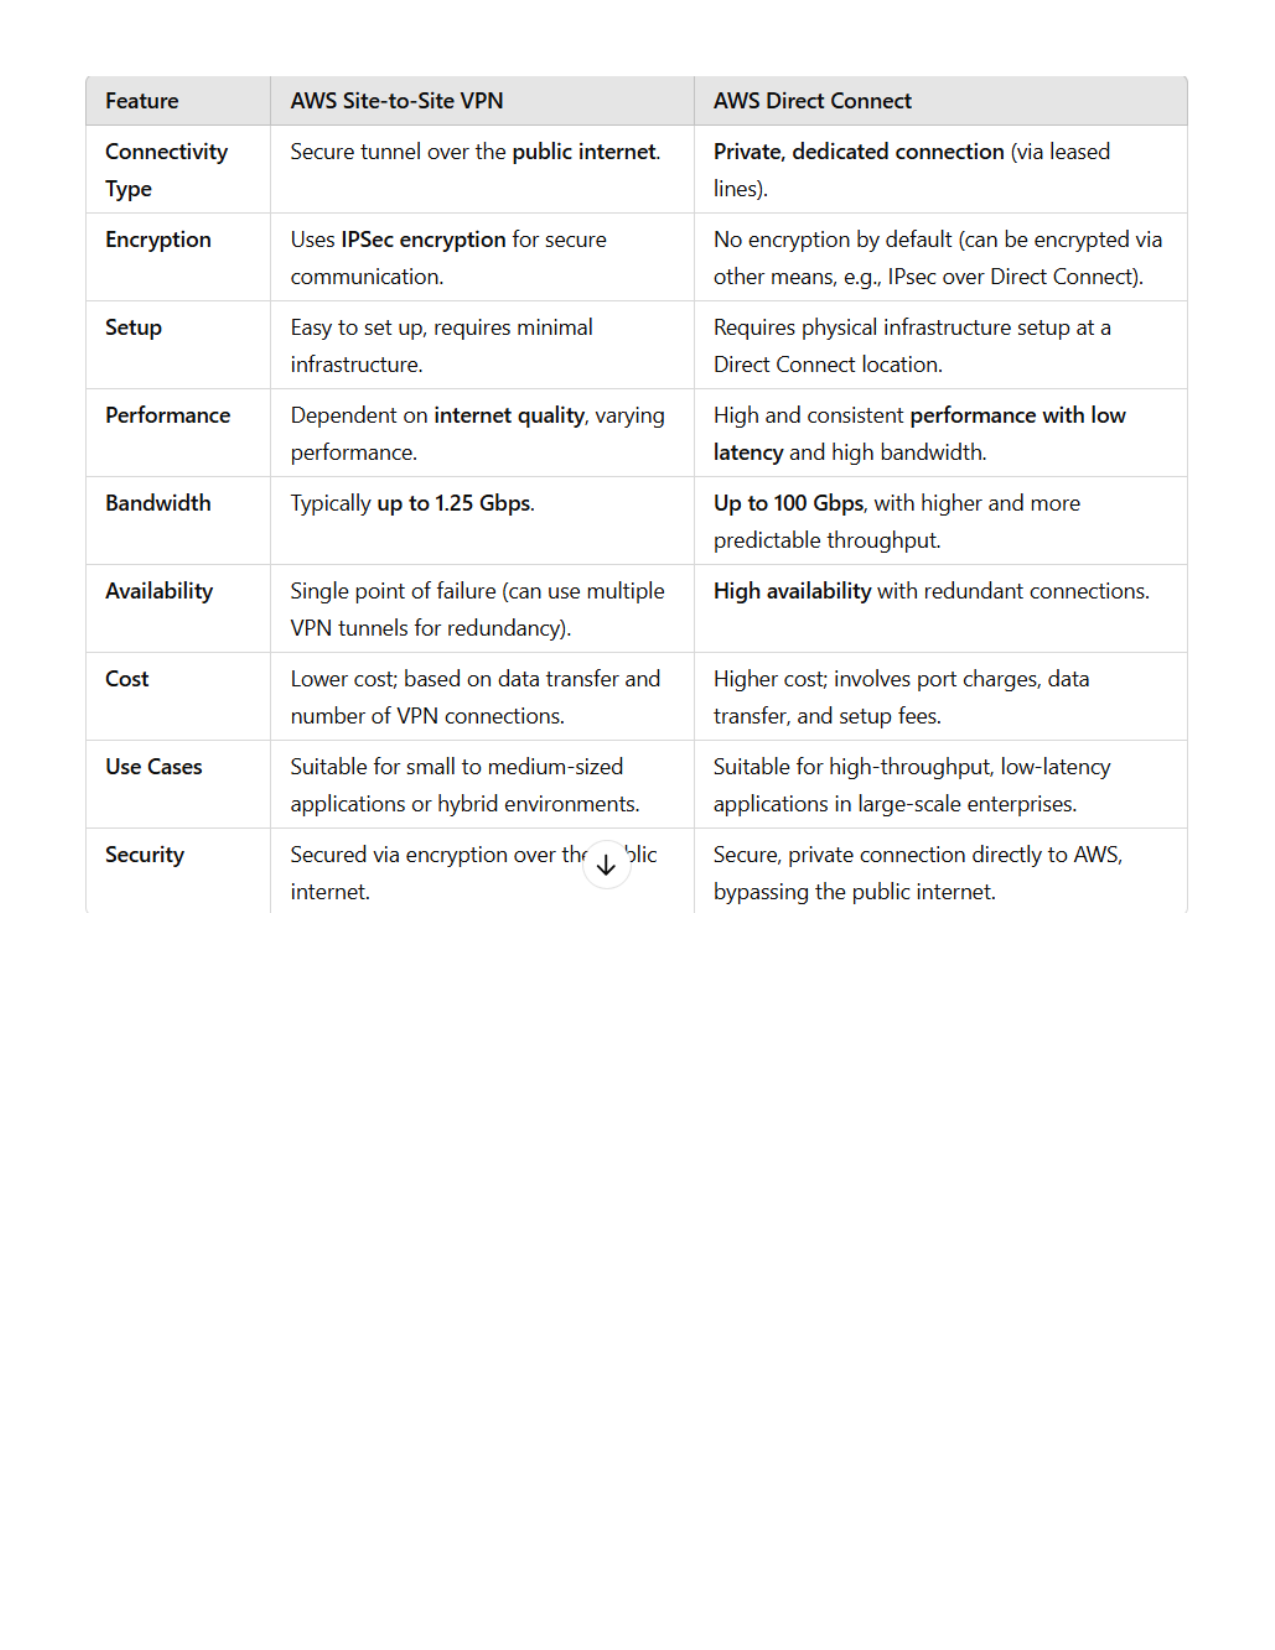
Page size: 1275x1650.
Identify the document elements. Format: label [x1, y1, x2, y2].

picture [73, 59, 1197, 913]
